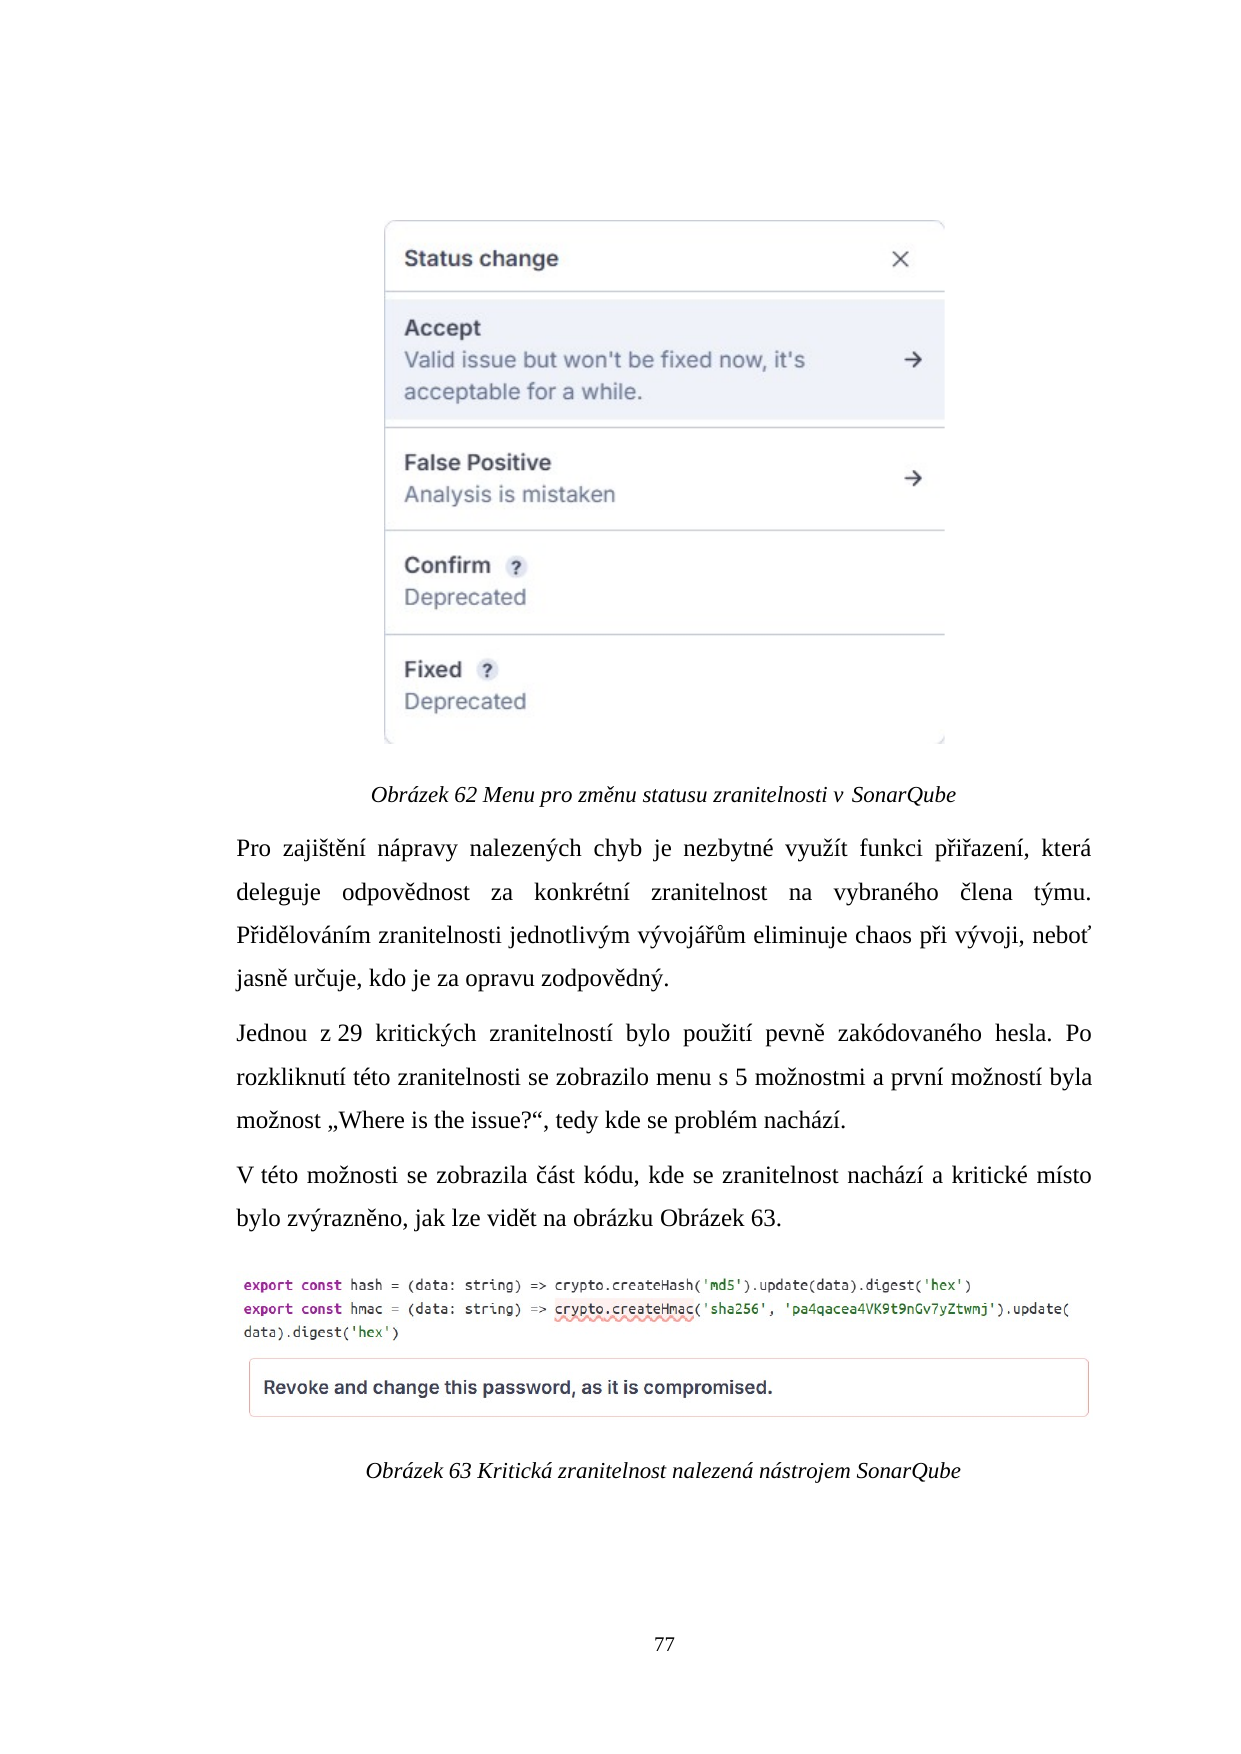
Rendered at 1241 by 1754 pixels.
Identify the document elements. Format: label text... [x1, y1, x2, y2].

text Pro zajištění nápravy nalezených chyb je nezbytné využít funkci přiřazení, která deleguje odpovědnost za konkrétní zranitelnost na vybraného člena týmu. Přidělováním zranitelnosti jednotlivým vývojářům eliminuje chaos při vývoji, neboť jasně určuje, kdo je za opravu zodpovědný. [236, 833, 1092, 992]
picture [236, 1271, 1093, 1420]
text V této možnosti se zobrazila část kódu, kde se zranitelnost nachází a kritické místo bylo zvýrazněno, jak lze vidět na obrázku 63. [236, 1160, 1092, 1232]
text Jednou z 29 kritických zranitelností bylo použití pevně zakódovaného hesla. Po rozkliknutí této zranitelnosti se zobrazilo menu s 5 možnostmi a první možností byla možnost „Where is the issue?“, tedy kde se problém nachází. [236, 1018, 1092, 1133]
picture [384, 220, 945, 744]
